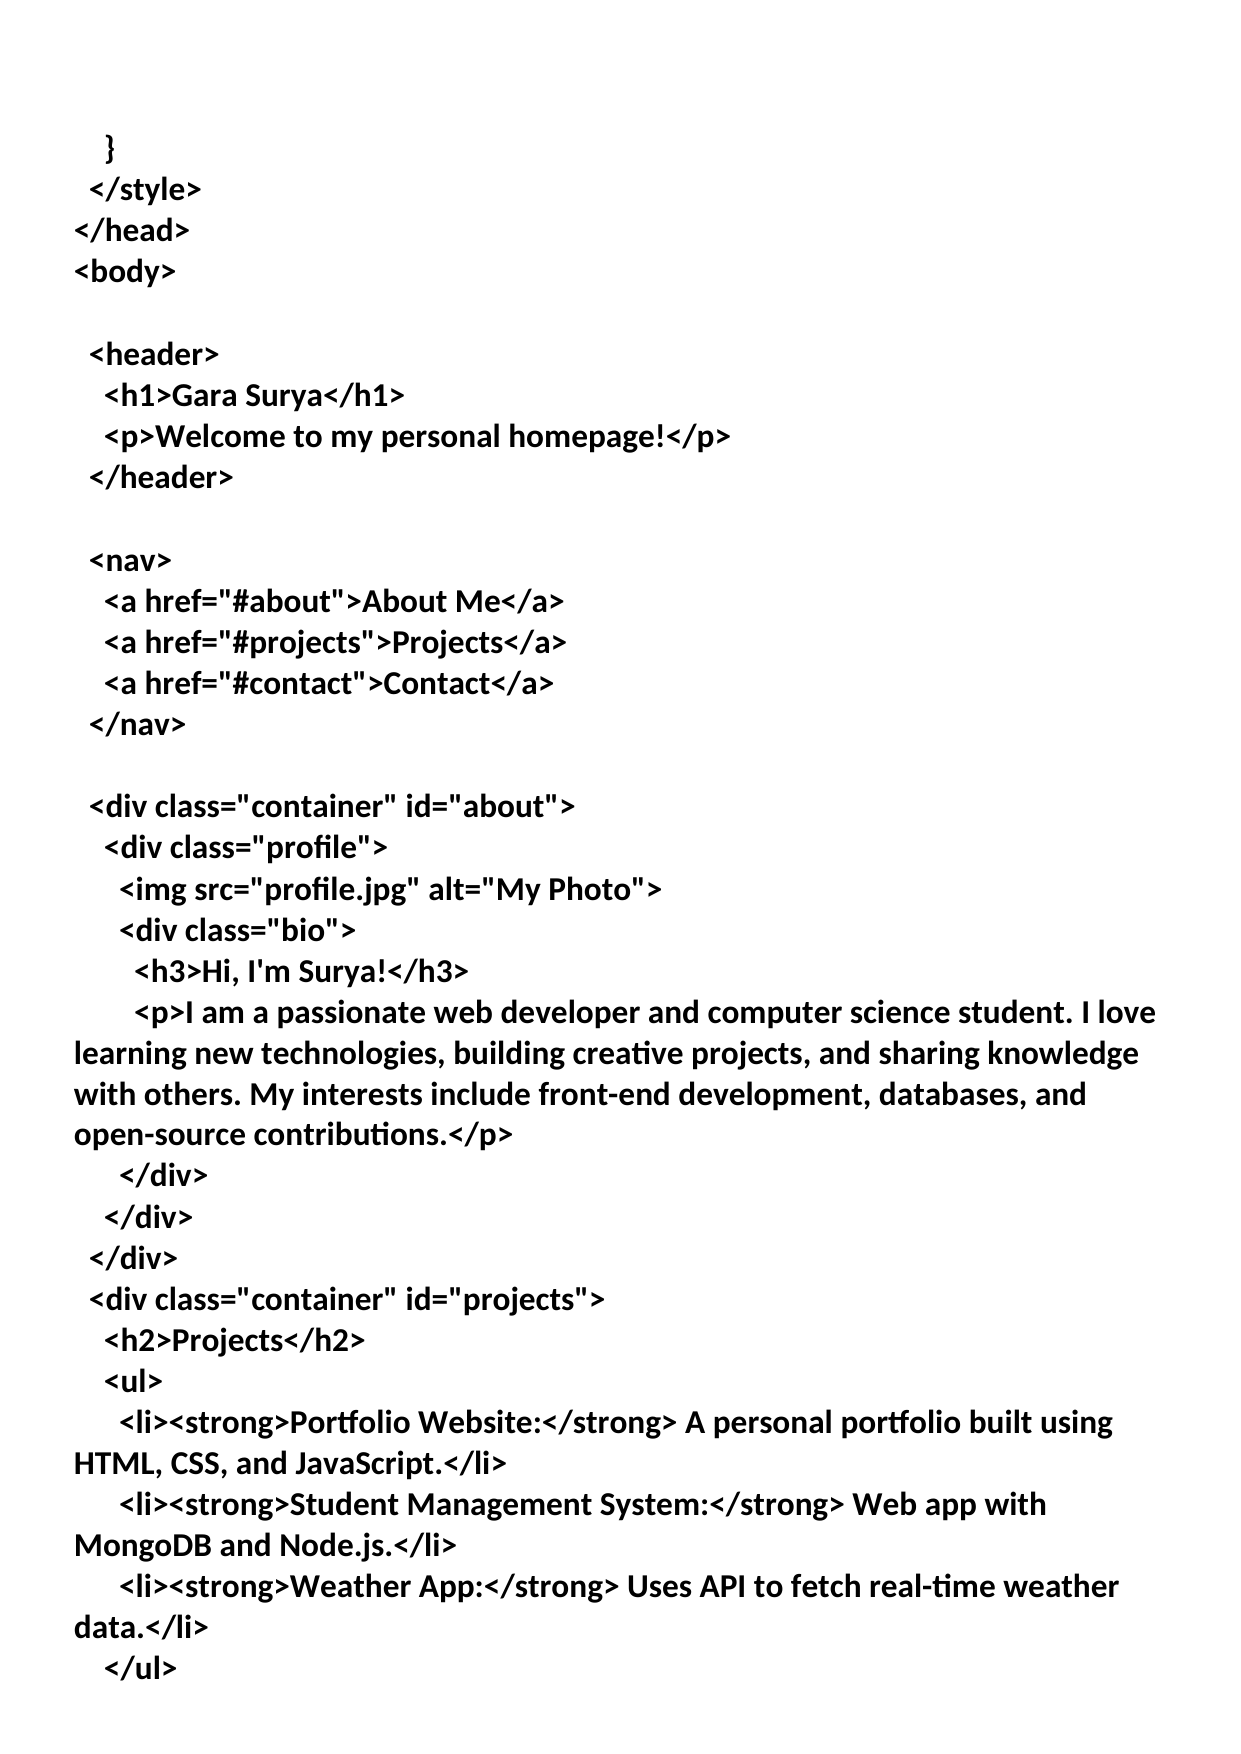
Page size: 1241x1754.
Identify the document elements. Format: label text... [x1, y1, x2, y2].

text <a href="#projects">Projects</a> [74, 621, 1166, 662]
text <h1>Gara Surya</h1> [74, 374, 1166, 415]
text </div> [74, 1196, 1166, 1236]
text <h3>Hi, I'm Surya!</h3> [74, 950, 1166, 991]
text <body> [74, 251, 1166, 291]
text <img src="profile.jpg" alt="My Photo"> [74, 868, 1166, 908]
text </head> [74, 209, 1166, 250]
text </ul> [74, 1647, 1166, 1688]
text <li><strong>Weather App:</strong> Uses API to fetch real-time weather data.</li> [74, 1565, 1166, 1647]
text <p>I am a passionate web developer and computer science student. I love learning new technologies, building creative projects, and sharing knowledge with others. My interests include front-end development, databases, and open-source contributions.</p> [74, 991, 1166, 1154]
text <div class="container" id="about"> [74, 785, 1166, 826]
text <li><strong>Portfolio Website:</strong> A personal portfolio built using HTML, CSS, and JavaScript.</li> [74, 1401, 1166, 1483]
text } [74, 127, 1166, 168]
text <header> [74, 333, 1166, 373]
text </div> [74, 1237, 1166, 1277]
text <ul> [74, 1360, 1166, 1401]
text </style> [74, 168, 1166, 209]
text <li><strong>Student Management System:</strong> Web app with MongoDB and Node.js.</li> [74, 1483, 1166, 1565]
text <a href="#contact">Contact</a> [74, 662, 1166, 703]
text <div class="container" id="projects"> [74, 1278, 1166, 1319]
text </div> [74, 1154, 1166, 1195]
text <div class="bio"> [74, 909, 1166, 949]
text </nav> [74, 703, 1166, 744]
text <nav> [74, 538, 1166, 579]
text <a href="#about">About Me</a> [74, 580, 1166, 620]
text </header> [74, 456, 1166, 497]
text <p>Welcome to my personal homepage!</p> [74, 415, 1166, 456]
text <h2>Projects</h2> [74, 1319, 1166, 1360]
text <div class="profile"> [74, 827, 1166, 867]
